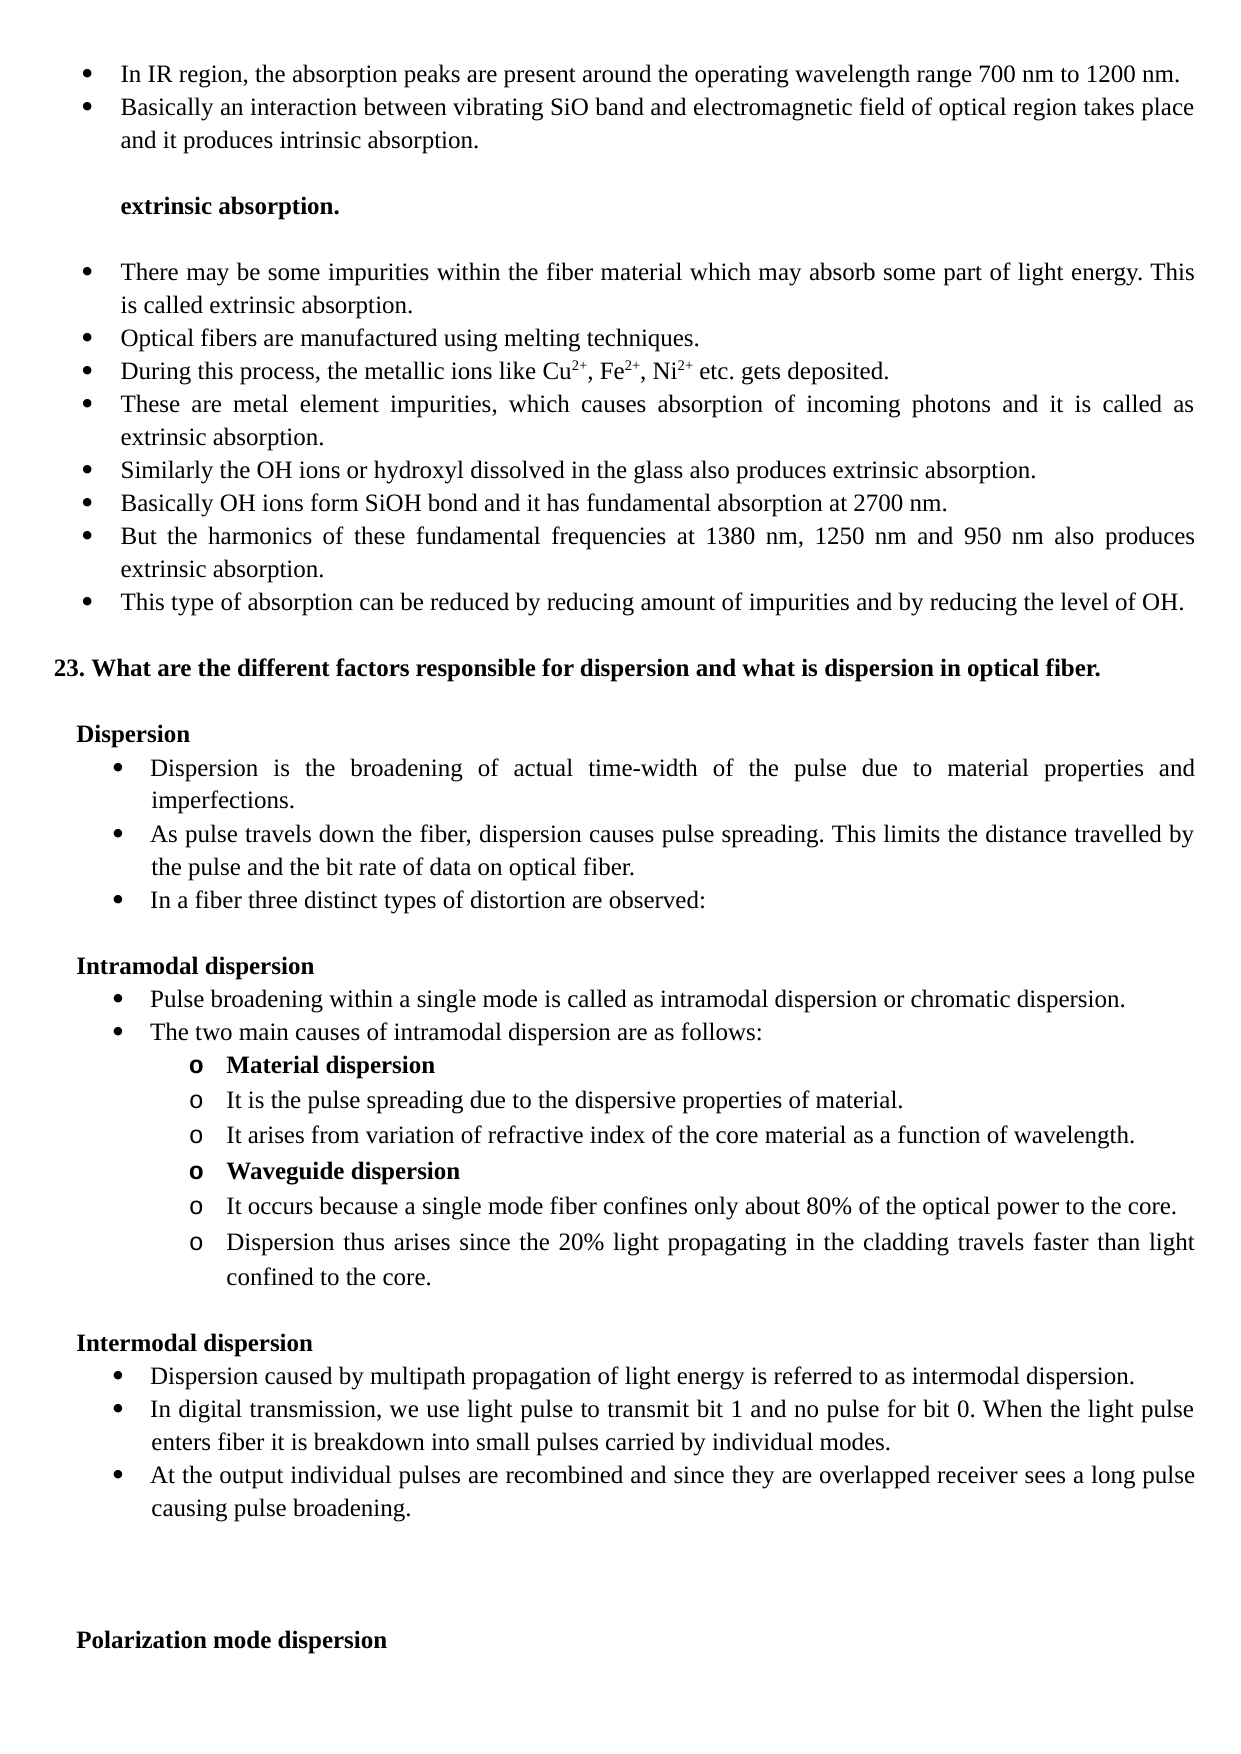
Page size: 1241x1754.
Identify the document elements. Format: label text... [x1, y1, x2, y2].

text Dispersion [76, 719, 1196, 748]
list During this process, the metallic ions like Cu2+, Fe2+, Ni2+ etc. gets deposited. [83, 356, 1196, 385]
list Similarly the OH ions or hydroxyl dissolved in the glass also produces extrinsic absorption. [83, 455, 1196, 484]
list There may be some impurities within the fiber material which may absorb some part of light energy. This is called extrinsic absorption. [83, 257, 1196, 319]
list Waveguide dispersion [189, 1156, 1196, 1187]
list These are metal element impurities, which causes absorption of incoming photons and it is called as extrinsic absorption. [83, 389, 1196, 451]
list Dispersion is the broadening of actual time-width of the pulse due to material properties and imperfections. [114, 753, 1196, 814]
list In a fiber three distinct types of distortion are observed: [114, 885, 1196, 913]
list It arises from variation of refractive index of the core material as a function of wavelength. [189, 1121, 1196, 1151]
list In digital transmission, we use light pulse to transmit bit 1 and no pulse for bit 0. When the light pulse enters fiber it is breakdown into small pulses carried by individual modes. [114, 1394, 1196, 1456]
list Basically an interaction between vibrating SiO band and electromagnetic field of optical region takes place and it produces intrinsic absorption. [83, 92, 1196, 154]
list But the harmonics of these fundamental frequencies at 1380 nm, 1250 nm and 950 nm also produces extrinsic absorption. [83, 521, 1196, 583]
list What are the different factors responsible for dispersion and what is dispersion in optical fiber. [53, 653, 1196, 682]
list It occurs because a single mode fiber confines only about 80% of the optical power to the core. [189, 1191, 1196, 1222]
text Intermodal dispersion [76, 1328, 1196, 1357]
list This type of absorption can be reduced by reducing amount of impurities and by reducing the level of OH. [83, 587, 1196, 616]
list As pulse travels down the fiber, dispersion causes pulse spreading. This limits the distance travelled by the pulse and the bit rate of data on optical fiber. [114, 819, 1196, 880]
list Dispersion caused by multipath propagation of light energy is referred to as intermodal dispersion. [114, 1361, 1196, 1390]
list extrinsic absorption. [120, 191, 1196, 220]
list Material dispersion [189, 1050, 1196, 1081]
list In IR region, the absorption peaks are present around the operating wavelength range 700 nm to 1200 nm. [83, 59, 1196, 88]
list Polarization mode dispersion [76, 1625, 1196, 1654]
list Basically OH ions form SiOH bond and it has fundamental absorption at 2700 nm. [83, 488, 1196, 517]
text Intramodal dispersion [76, 951, 1196, 979]
list Optical fibers are manufactured using melting techniques. [83, 323, 1196, 352]
list It is the pulse spreading due to the dispersive properties of material. [189, 1085, 1196, 1116]
list Pulse broadening within a single mode is called as intramodal dispersion or chromatic dispersion. [114, 984, 1196, 1012]
list Dispersion thus arises since the 20% light propagating in the cladding travels faster than light confined to the core. [189, 1227, 1196, 1291]
list At the output individual pulses are recombined and since they are overlapped receiver sees a long pulse causing pulse broadening. [114, 1460, 1196, 1522]
list The two main causes of intramodal dispersion are as follows: [114, 1017, 1196, 1046]
